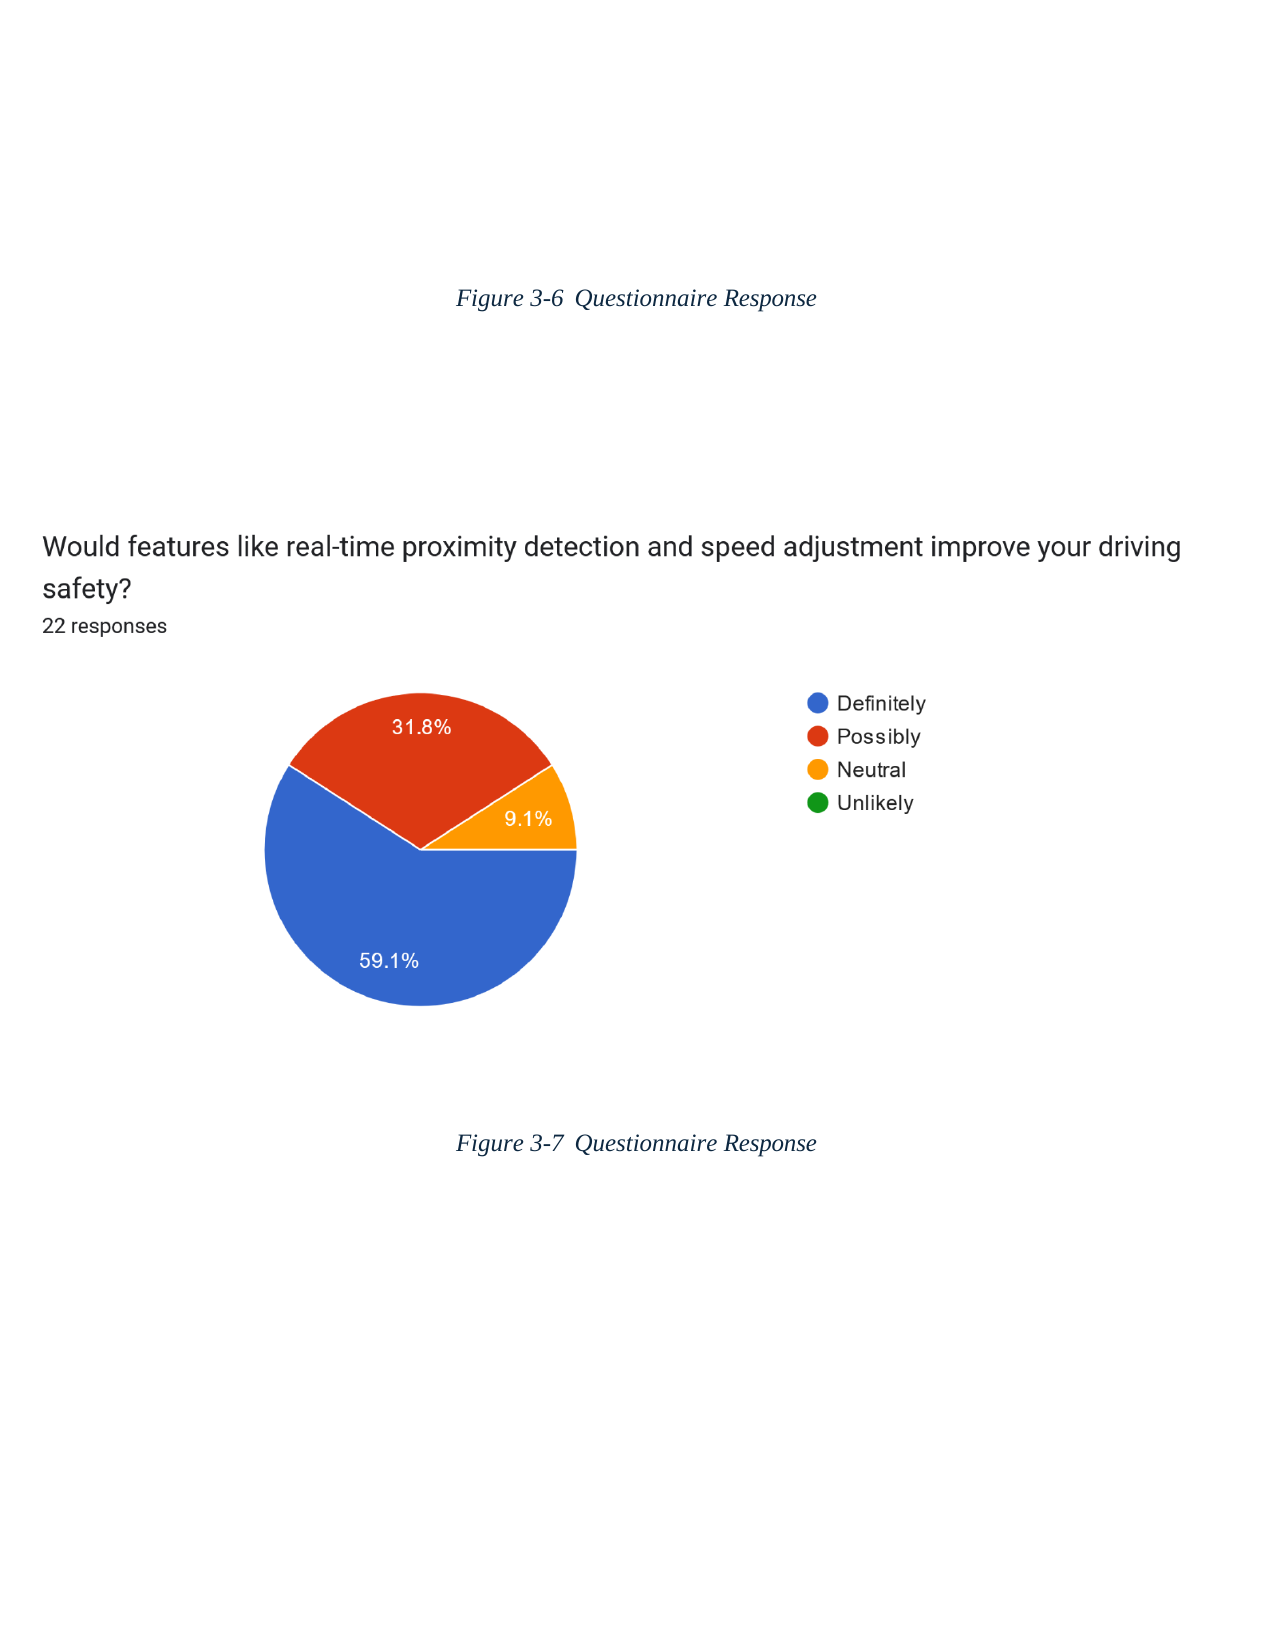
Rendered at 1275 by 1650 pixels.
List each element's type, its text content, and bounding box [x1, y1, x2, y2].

picture [0, 487, 1275, 1066]
text Figure 3-6 Questionnaire Response [215, 283, 1060, 312]
text Figure 3-7 Questionnaire Response [215, 1128, 1060, 1157]
